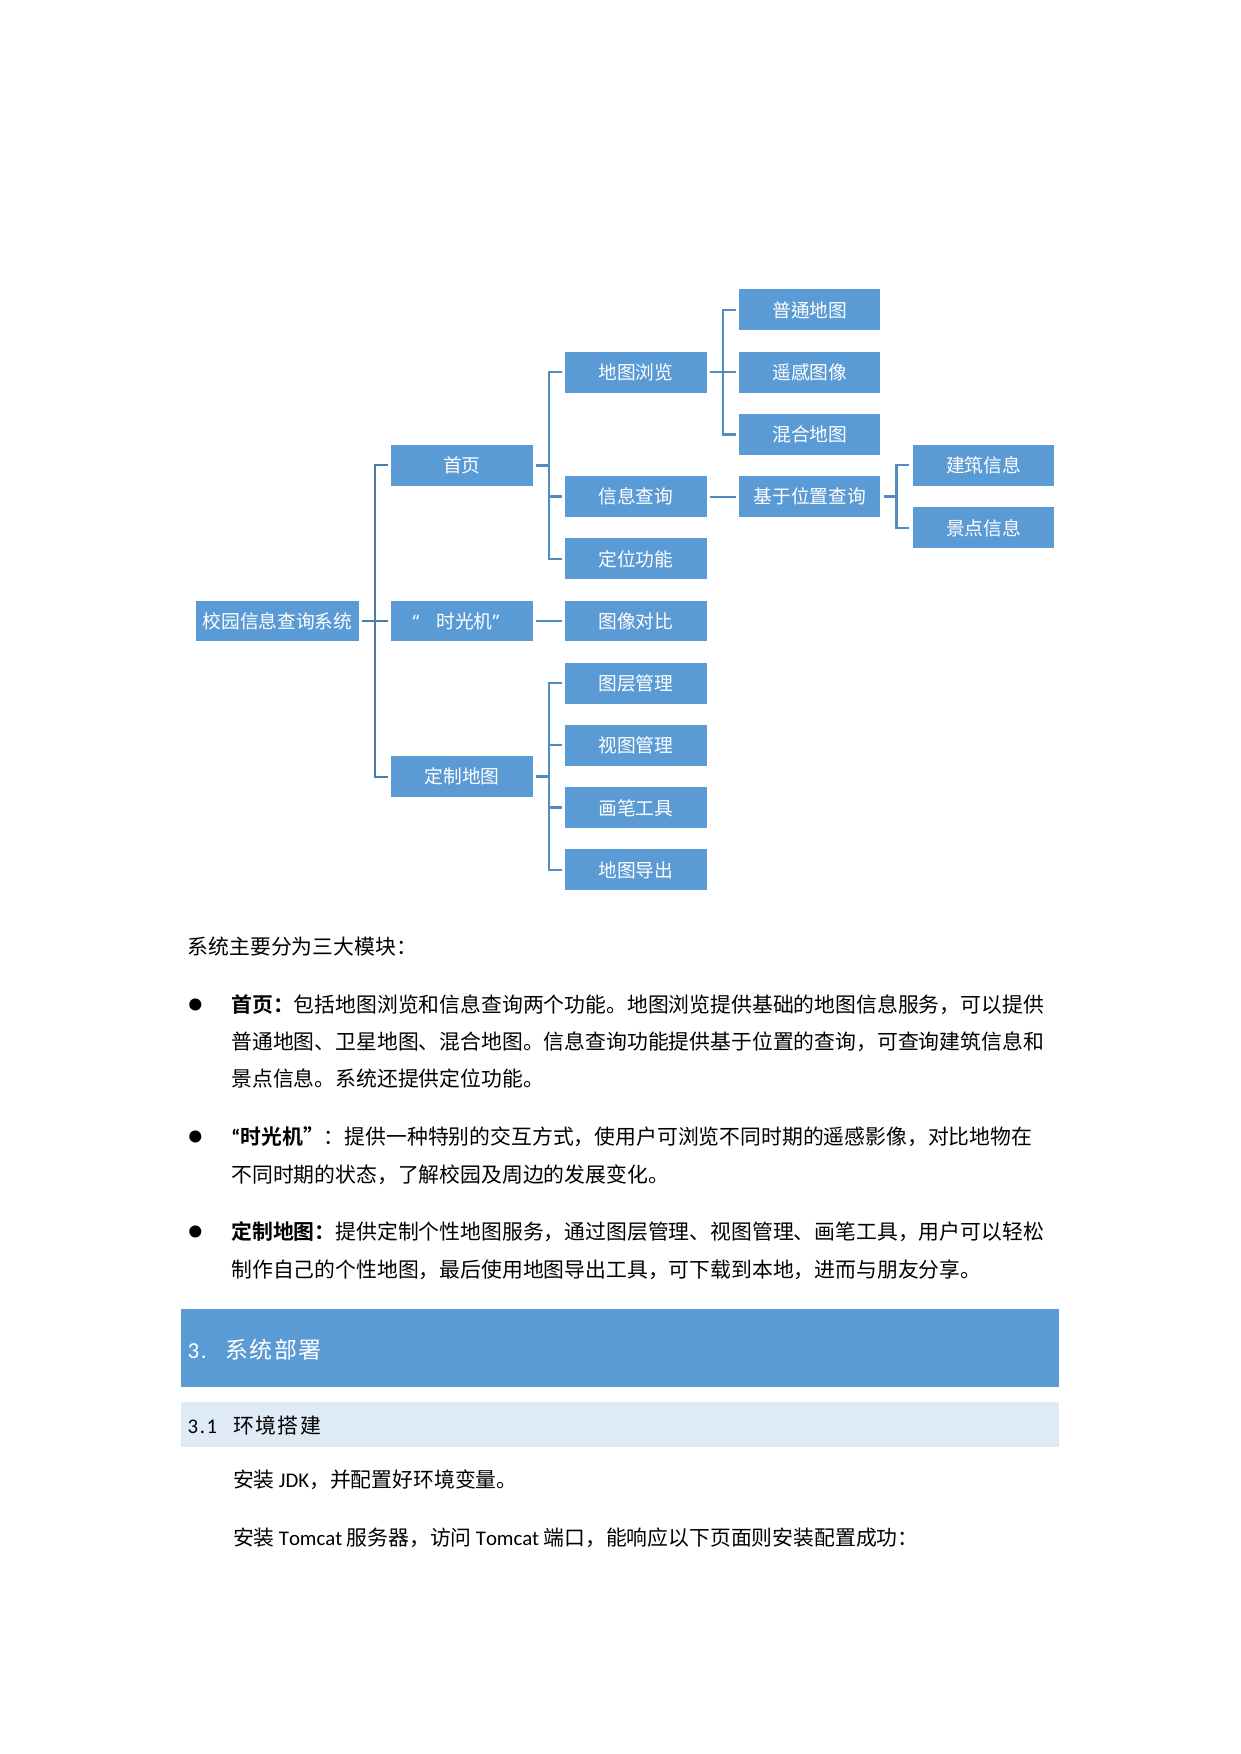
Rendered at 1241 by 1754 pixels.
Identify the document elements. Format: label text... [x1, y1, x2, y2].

list 首页：包括地图浏览和信息查询两个功能。地图浏览提供基础的地图信息服务，可以提供普通地图、卫星地图、混合地图。信息查询功能提供基于位置的查询，可查询建筑信息和景点信息。系统还提供定位功能。 [187, 987, 1053, 1094]
text 系统主要分为三大模块： [187, 929, 1053, 962]
list 安装Tomcat服务器，访问Tomcat端口，能响应以下页面则安装配置成功： [233, 1520, 1053, 1553]
subtitle 系统部署 [188, 1316, 1053, 1381]
subtitle 环境搭建 [188, 1409, 1053, 1441]
list 定制地图：提供定制个性地图服务，通过图层管理、视图管理、画笔工具，用户可以轻松制作自己的个性地图，最后使用地图导出工具，可下载到本地，进而与朋友分享。 [187, 1214, 1053, 1284]
list 安装JDK，并配置好环境变量。 [233, 1462, 1053, 1495]
list “时光机”：提供一种特别的交互方式，使用户可浏览不同时期的遥感影像，对比地物在不同时期的状态，了解校园及周边的发展变化。 [187, 1119, 1053, 1189]
